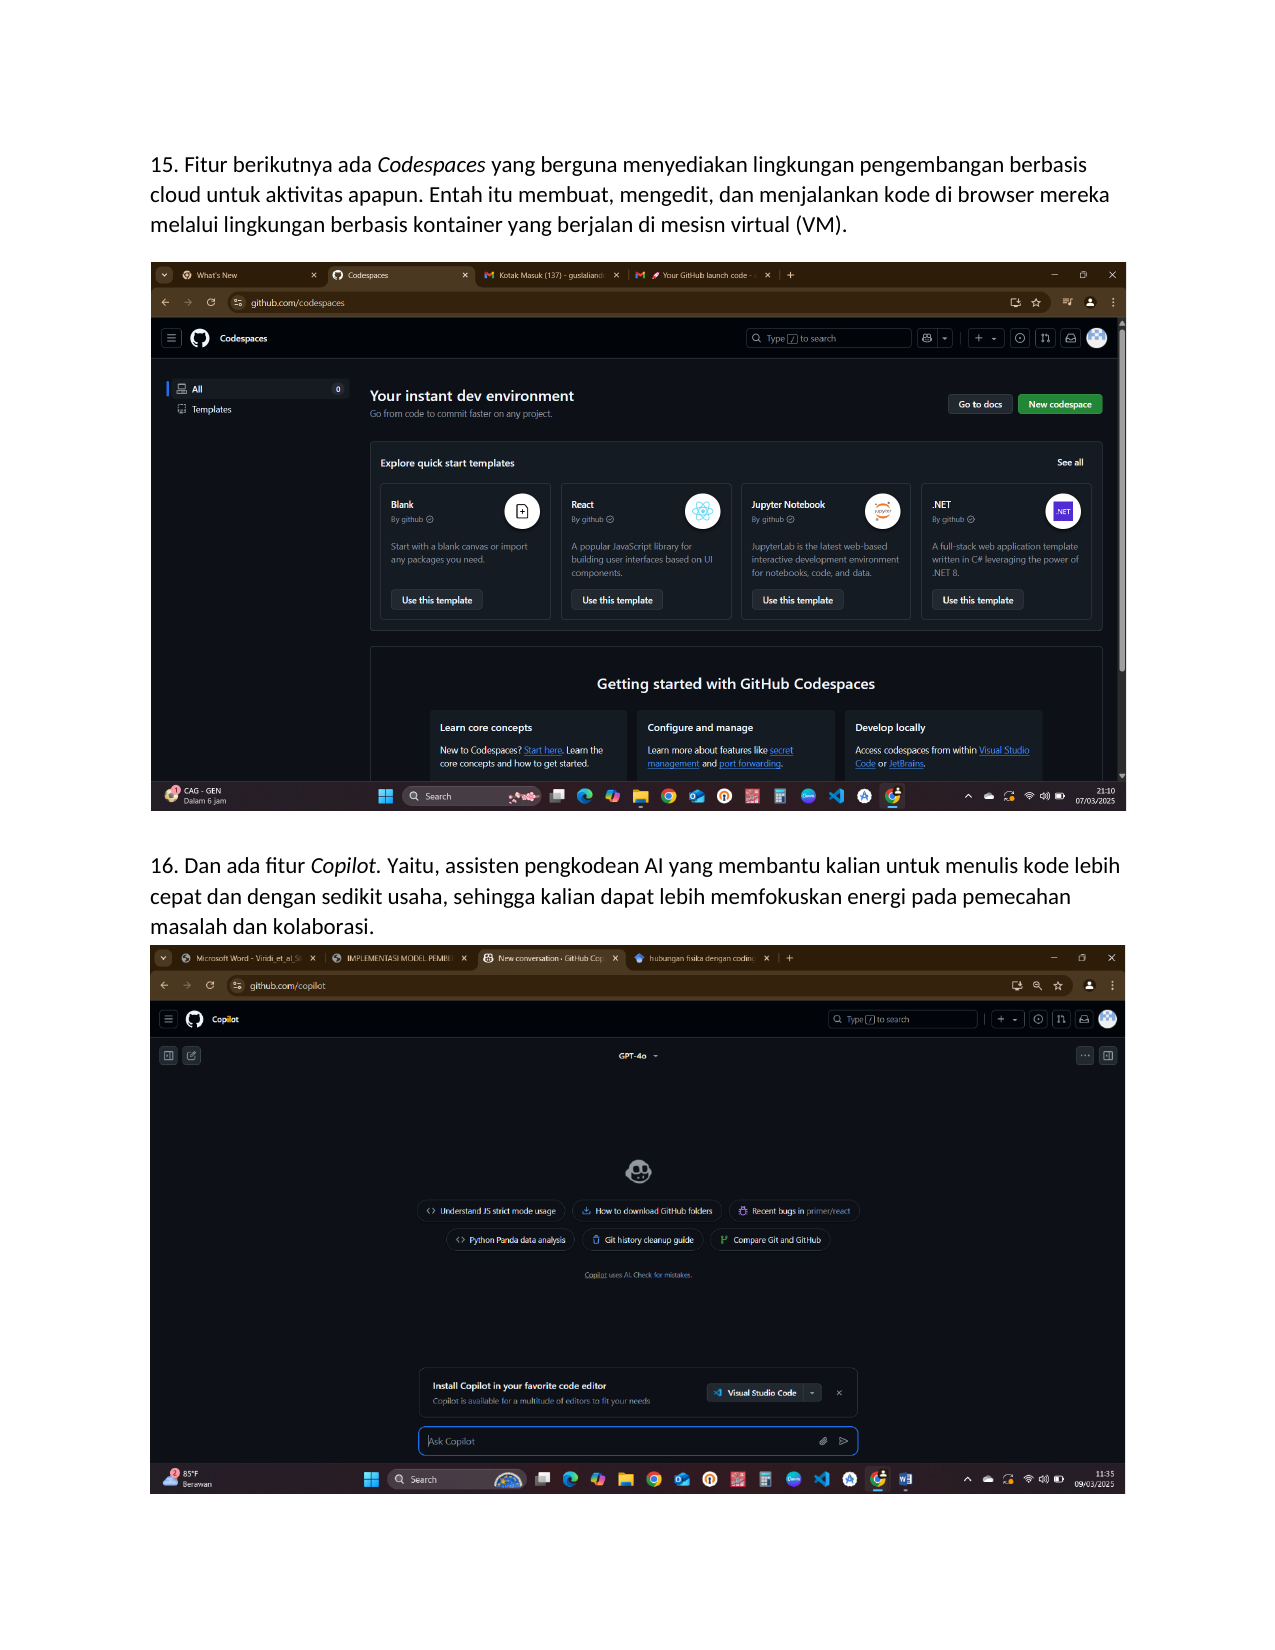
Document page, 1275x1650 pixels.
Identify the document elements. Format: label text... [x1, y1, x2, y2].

text 16. Dan ada fitur Copilot. Yaitu, assisten pengkodean AI yang membantu kalian untuk menulis kode lebih cepat dan dengan sedikit usaha, sehingga kalian dapat lebih memfokuskan energi pada pemecahan masalah dan kolaborasi. [150, 852, 1125, 940]
text 15. Fitur berikutnya ada Codespaces yang berguna menyediakan lingkungan pengembangan berbasis cloud untuk aktivitas apapun. Entah itu membuat, mengedit, dan menjalankan kode di browser mereka melalui lingkungan berbasis kontainer yang berjalan di mesisn virtual (VM). [150, 150, 1125, 238]
picture [150, 945, 1125, 1494]
picture [151, 262, 1127, 811]
